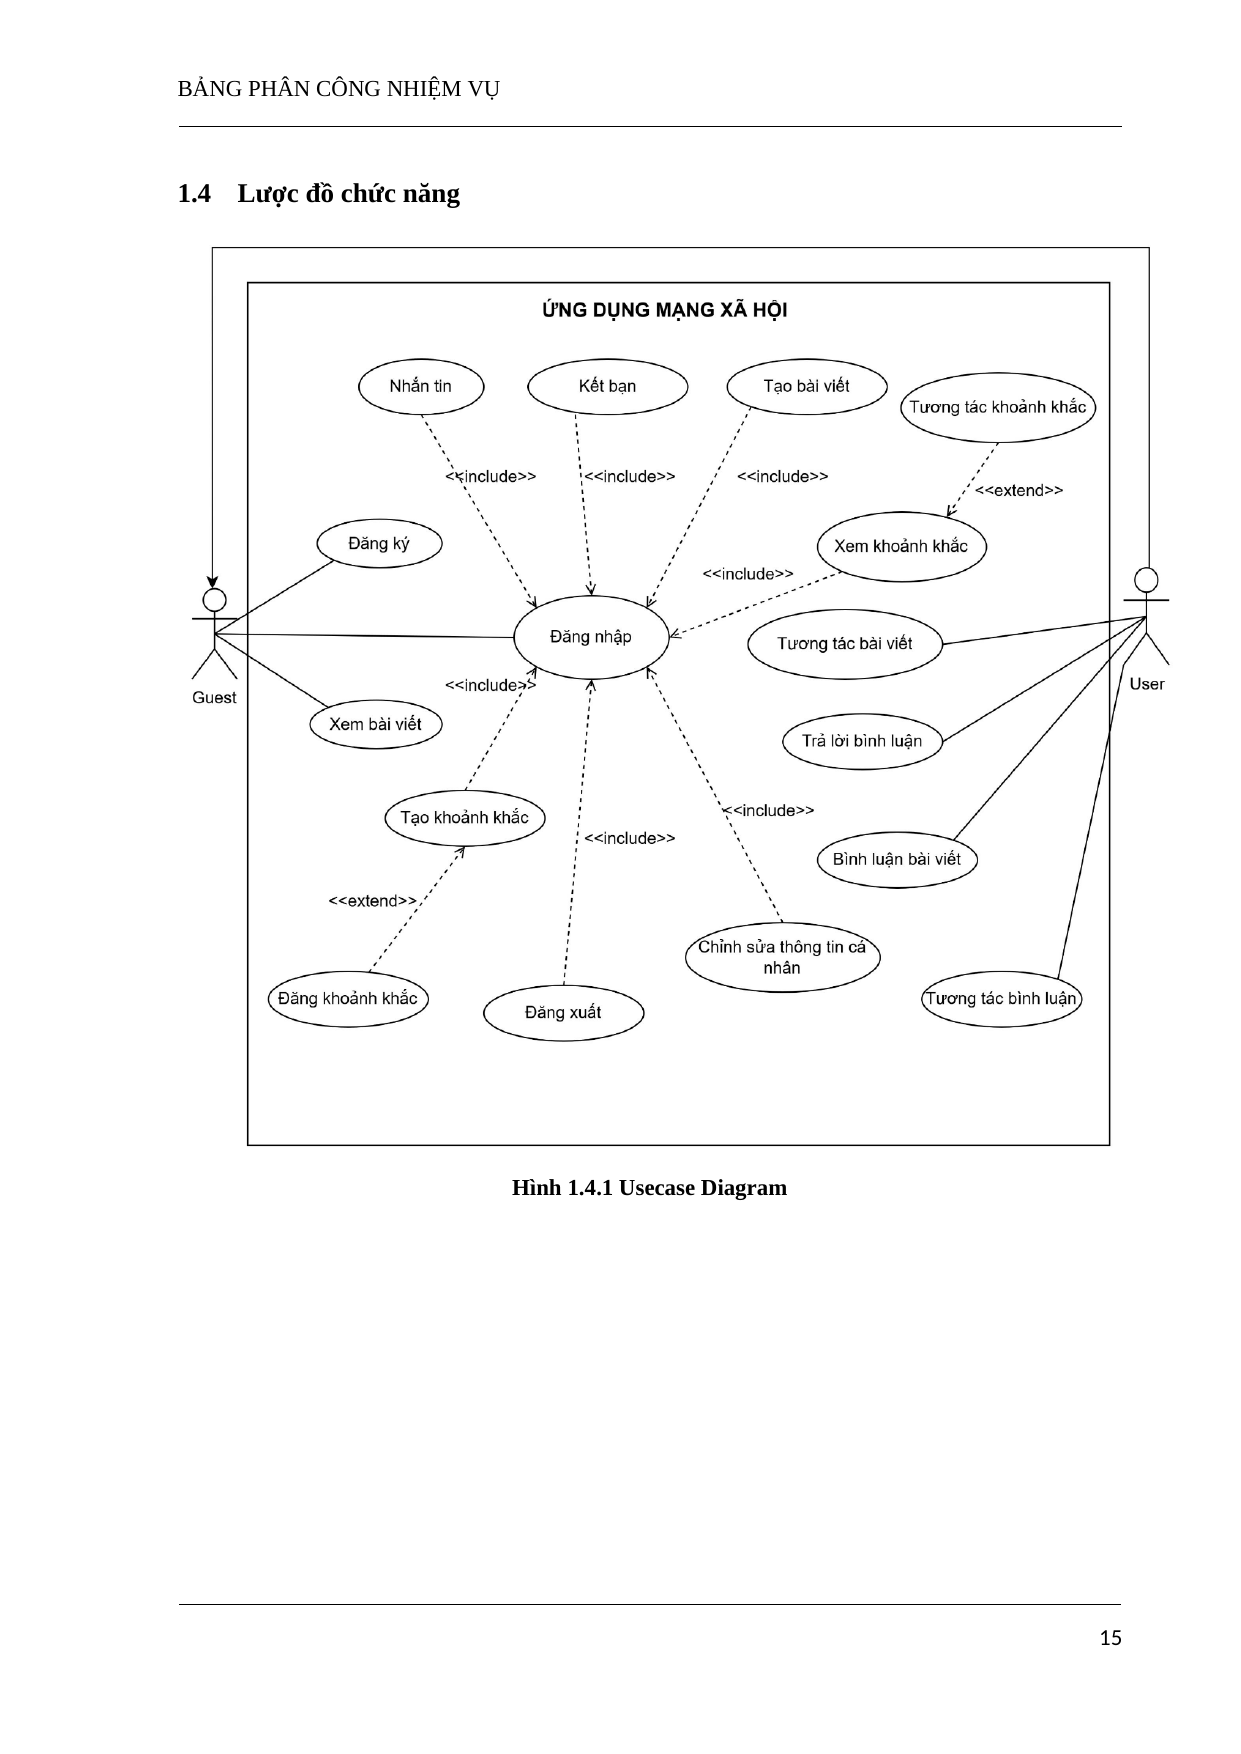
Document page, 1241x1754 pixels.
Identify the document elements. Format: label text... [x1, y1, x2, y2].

subtitle Lược đồ chức năng [177, 177, 1122, 208]
picture [177, 223, 1185, 1161]
text Hình 1.4.1 Usecase Diagram [177, 1174, 1122, 1200]
